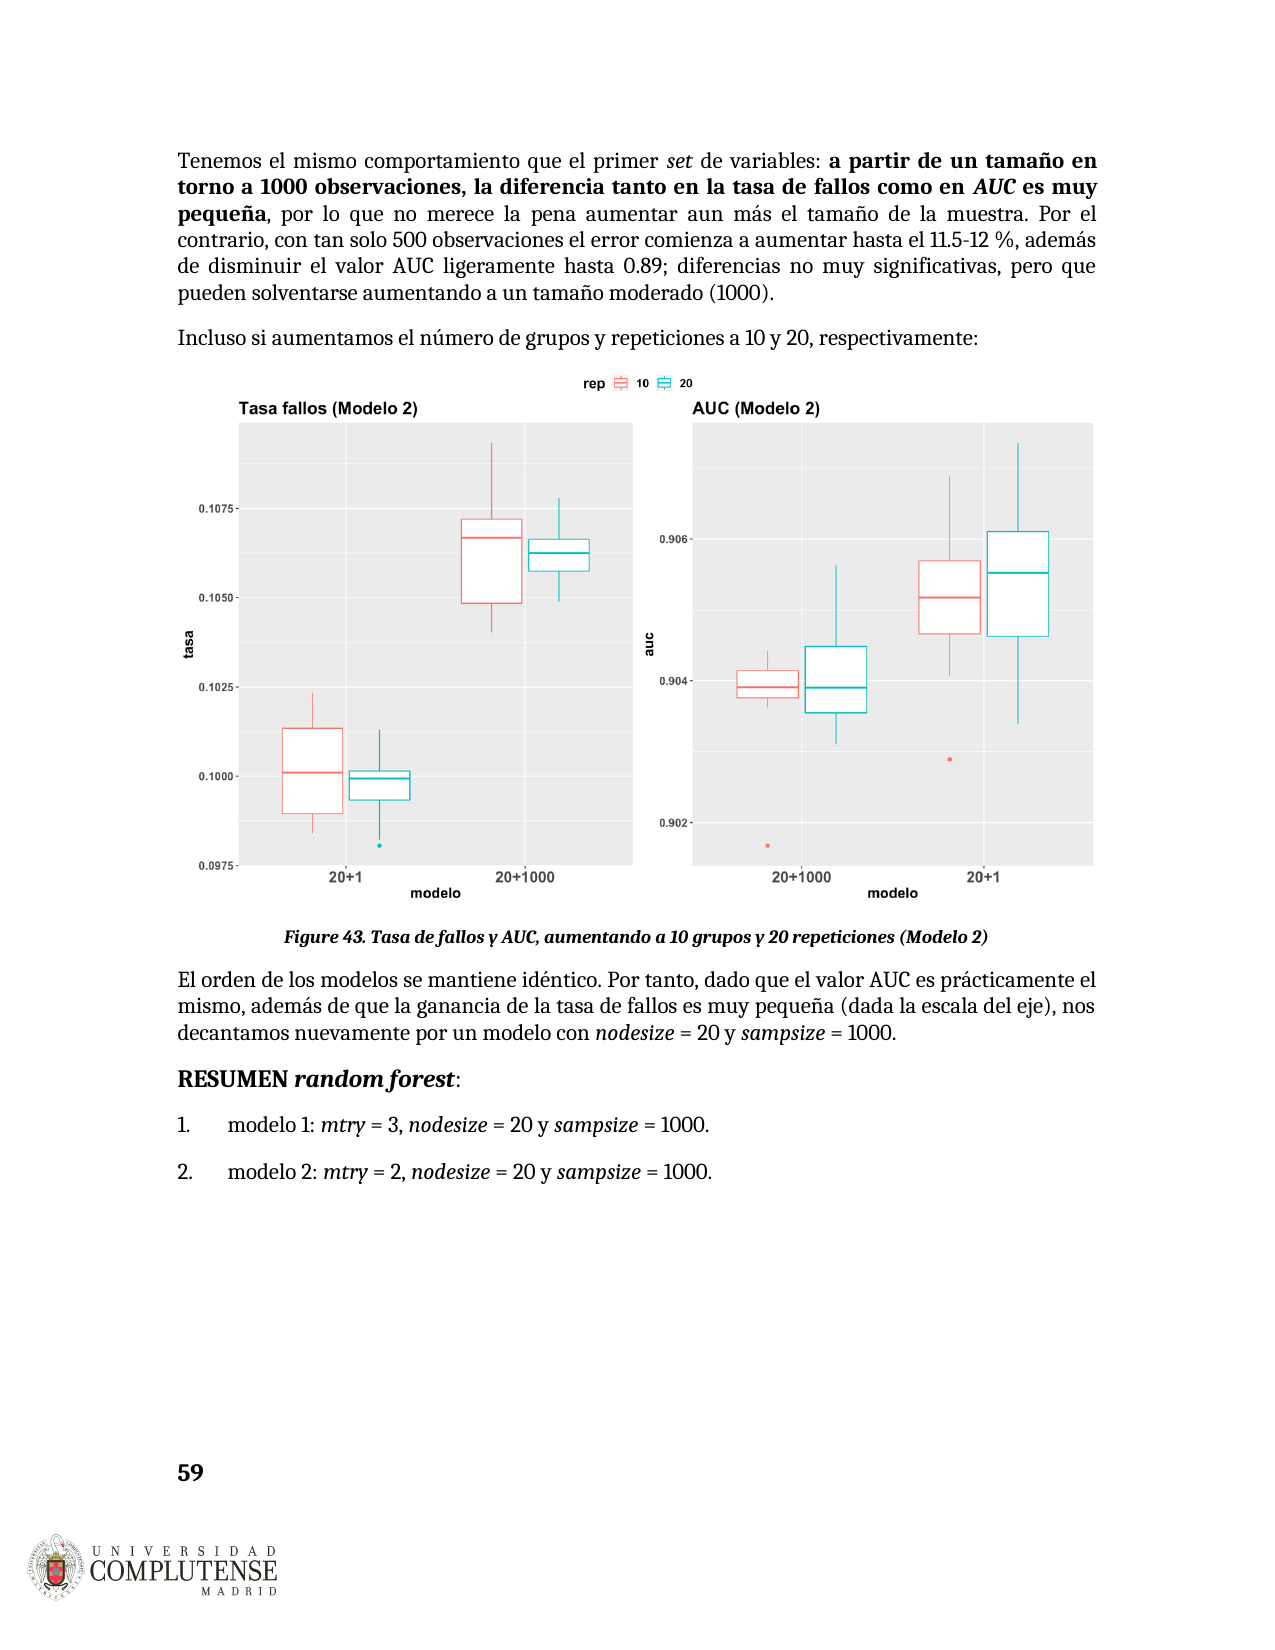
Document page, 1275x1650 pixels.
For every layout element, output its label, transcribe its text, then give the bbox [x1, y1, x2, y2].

text Figure 43. Tasa de fallos y AUC, aumentando a 10 grupos y 20 repeticiones (Modelo 2) [177, 926, 1098, 948]
picture [24, 1496, 280, 1640]
list modelo 1: mtry = 3, nodesize = 20 y sampsize = 1000. [177, 1112, 1098, 1138]
text Incluso si aumentamos el número de grupos y repeticiones a 10 y 20, respectivamente: [177, 324, 1098, 351]
picture [177, 369, 1098, 906]
list modelo 2: mtry = 2, nodesize = 20 y sampsize = 1000. [177, 1159, 1098, 1186]
text RESUMEN random forest: [177, 1064, 1098, 1093]
text El orden de los modelos se mantiene idéntico. Por tanto, dado que el valor AUC es prácticamente el mismo, además de que la ganancia de la tasa de fallos es muy pequeña (dada la escala del eje), nos decantamos nuevamente por un modelo con nodesize = 20 y sampsize = 1000. [177, 967, 1098, 1046]
text Tenemos el mismo comportamiento que el primer set de variables: a partir de un tamaño en torno a 1000 observaciones, la diferencia tanto en la tasa de fallos como en AUC es muy pequeña, por lo que no merece la pena aumentar aun más el tamaño de la muestra. Por el contrario, con tan solo 500 observaciones el error comienza a aumentar hasta el 11.5-12 %, además de disminuir el valor AUC ligeramente hasta 0.89; diferencias no muy significativas, pero que pueden solventarse aumentando a un tamaño moderado (1000). [177, 148, 1098, 306]
